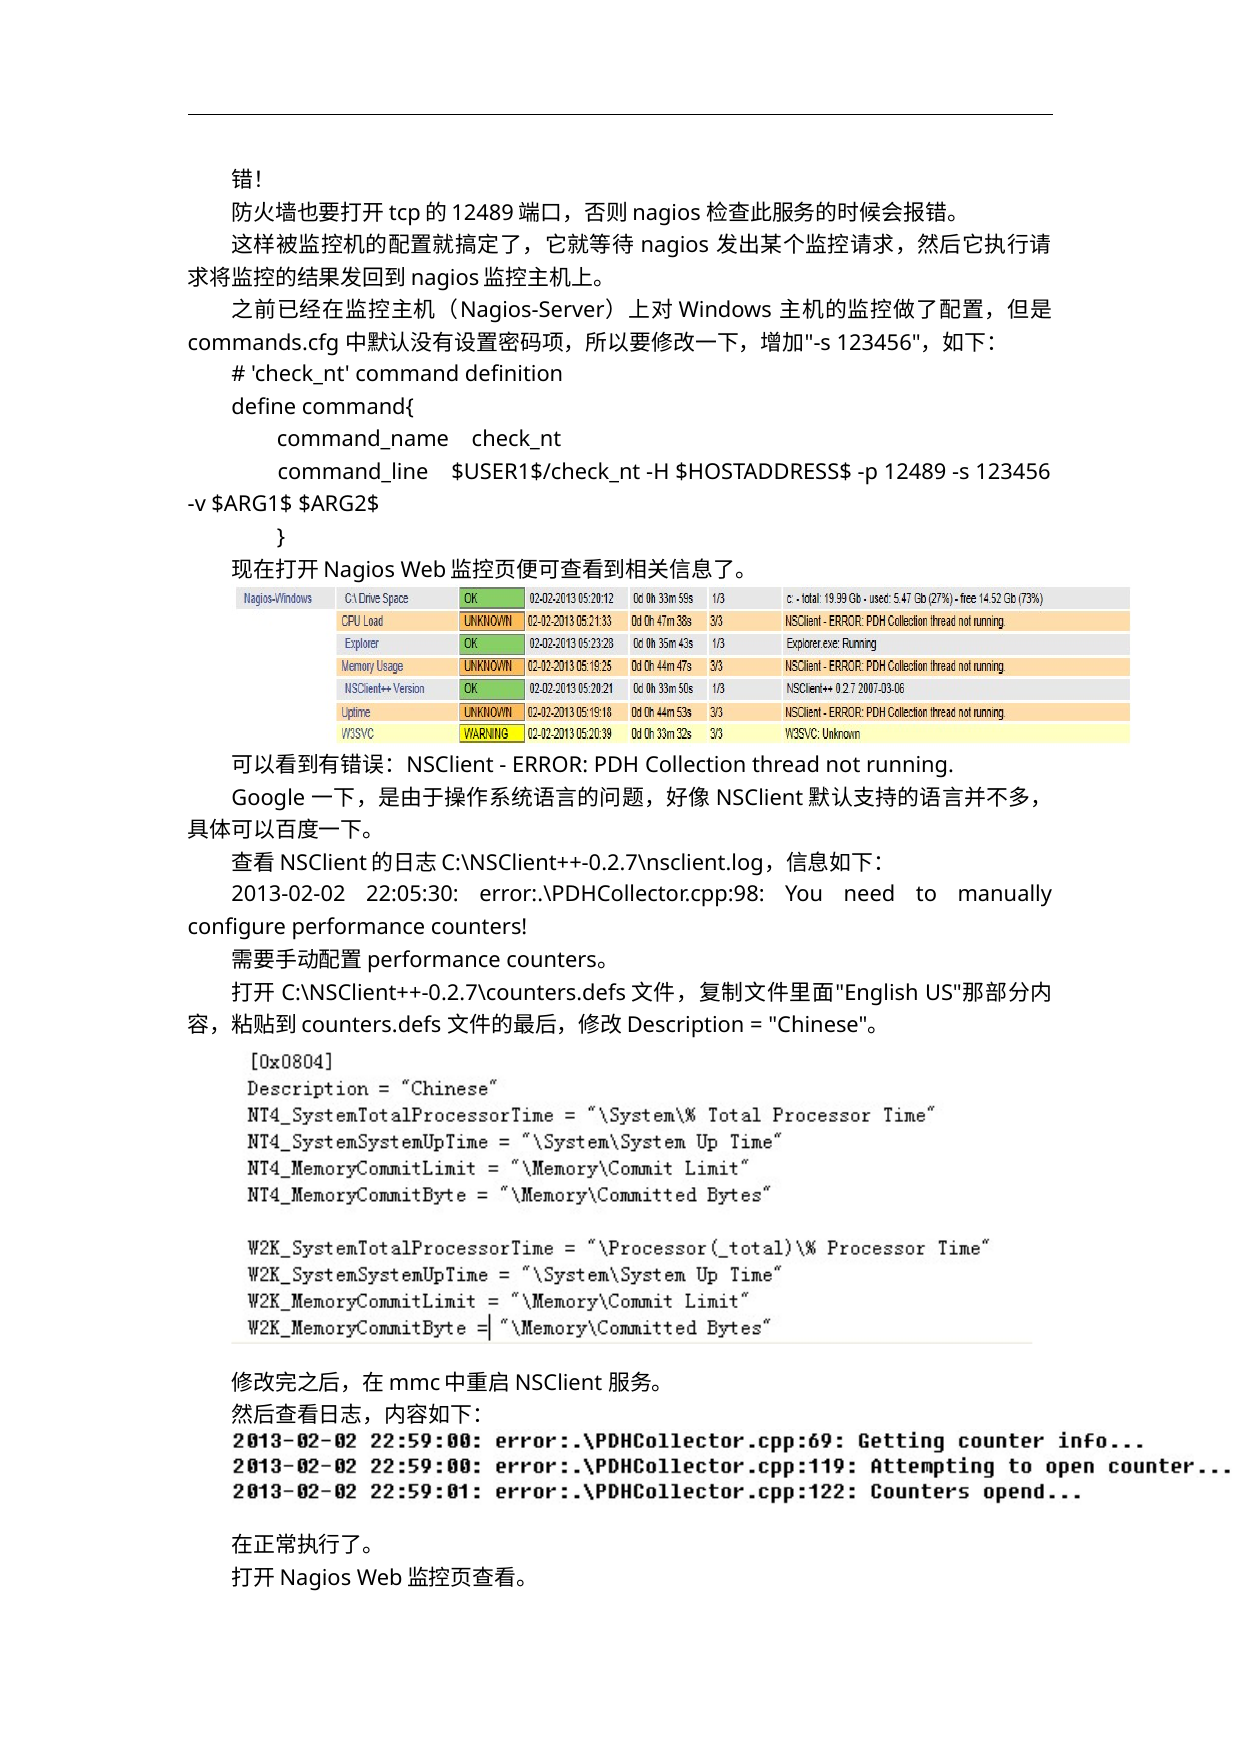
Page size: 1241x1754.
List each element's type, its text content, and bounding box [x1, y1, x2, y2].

text 打开Nagios Web监控页查看。 [187, 1559, 1053, 1592]
text 然后查看日志，内容如下： [187, 1397, 1053, 1429]
text command_name check_nt [187, 422, 1053, 454]
picture [231, 584, 1132, 747]
text 2013-02-02 22:05:30: error:.\PDHCollector.cpp:98: You need to manually configure performance counters! [187, 877, 1053, 942]
picture [231, 1429, 1241, 1508]
text 防火墙也要打开tcp的12489端口，否则nagios 检查此服务的时候会报错。 [187, 194, 1053, 227]
text 修改完之后，在mmc中重启NSClient 服务。 [187, 1364, 1053, 1397]
text } [187, 519, 1053, 552]
text 之前已经在监控主机（Nagios-Server）上对Windows 主机的监控做了配置，但是commands.cfg 中默认没有设置密码项，所以要修改一下，增加"-s 123456"，如下： [187, 292, 1053, 357]
text 错！ [187, 162, 1053, 194]
text 可以看到有错误：NSClient - ERROR: PDH Collection thread not running. [187, 747, 1053, 779]
picture [231, 1039, 1033, 1344]
text 需要手动配置performance counters。 [187, 942, 1053, 974]
text 现在打开Nagios Web监控页便可查看到相关信息了。 [187, 552, 1053, 584]
text 查看NSClient的日志C:\NSClient++-0.2.7\nsclient.log，信息如下： [187, 844, 1053, 877]
text # 'check_nt' command definition [187, 357, 1053, 389]
text 打开C:\NSClient++-0.2.7\counters.defs文件，复制文件里面"English US"那部分内容，粘贴到counters.defs 文件的最后，修改Description = "Chinese"。 [187, 974, 1053, 1039]
text command_line $USER1$/check_nt -H $HOSTADDRESS$ -p 12489 -s 123456 -v $ARG1$ $ARG2$ [187, 454, 1053, 519]
text define command{ [187, 389, 1053, 422]
text 在正常执行了。 [187, 1527, 1053, 1559]
text 这样被监控机的配置就搞定了，它就等待nagios 发出某个监控请求，然后它执行请求将监控的结果发回到nagios监控主机上。 [187, 227, 1053, 292]
text Google 一下，是由于操作系统语言的问题，好像NSClient 默认支持的语言并不多，具体可以百度一下。 [187, 779, 1053, 844]
